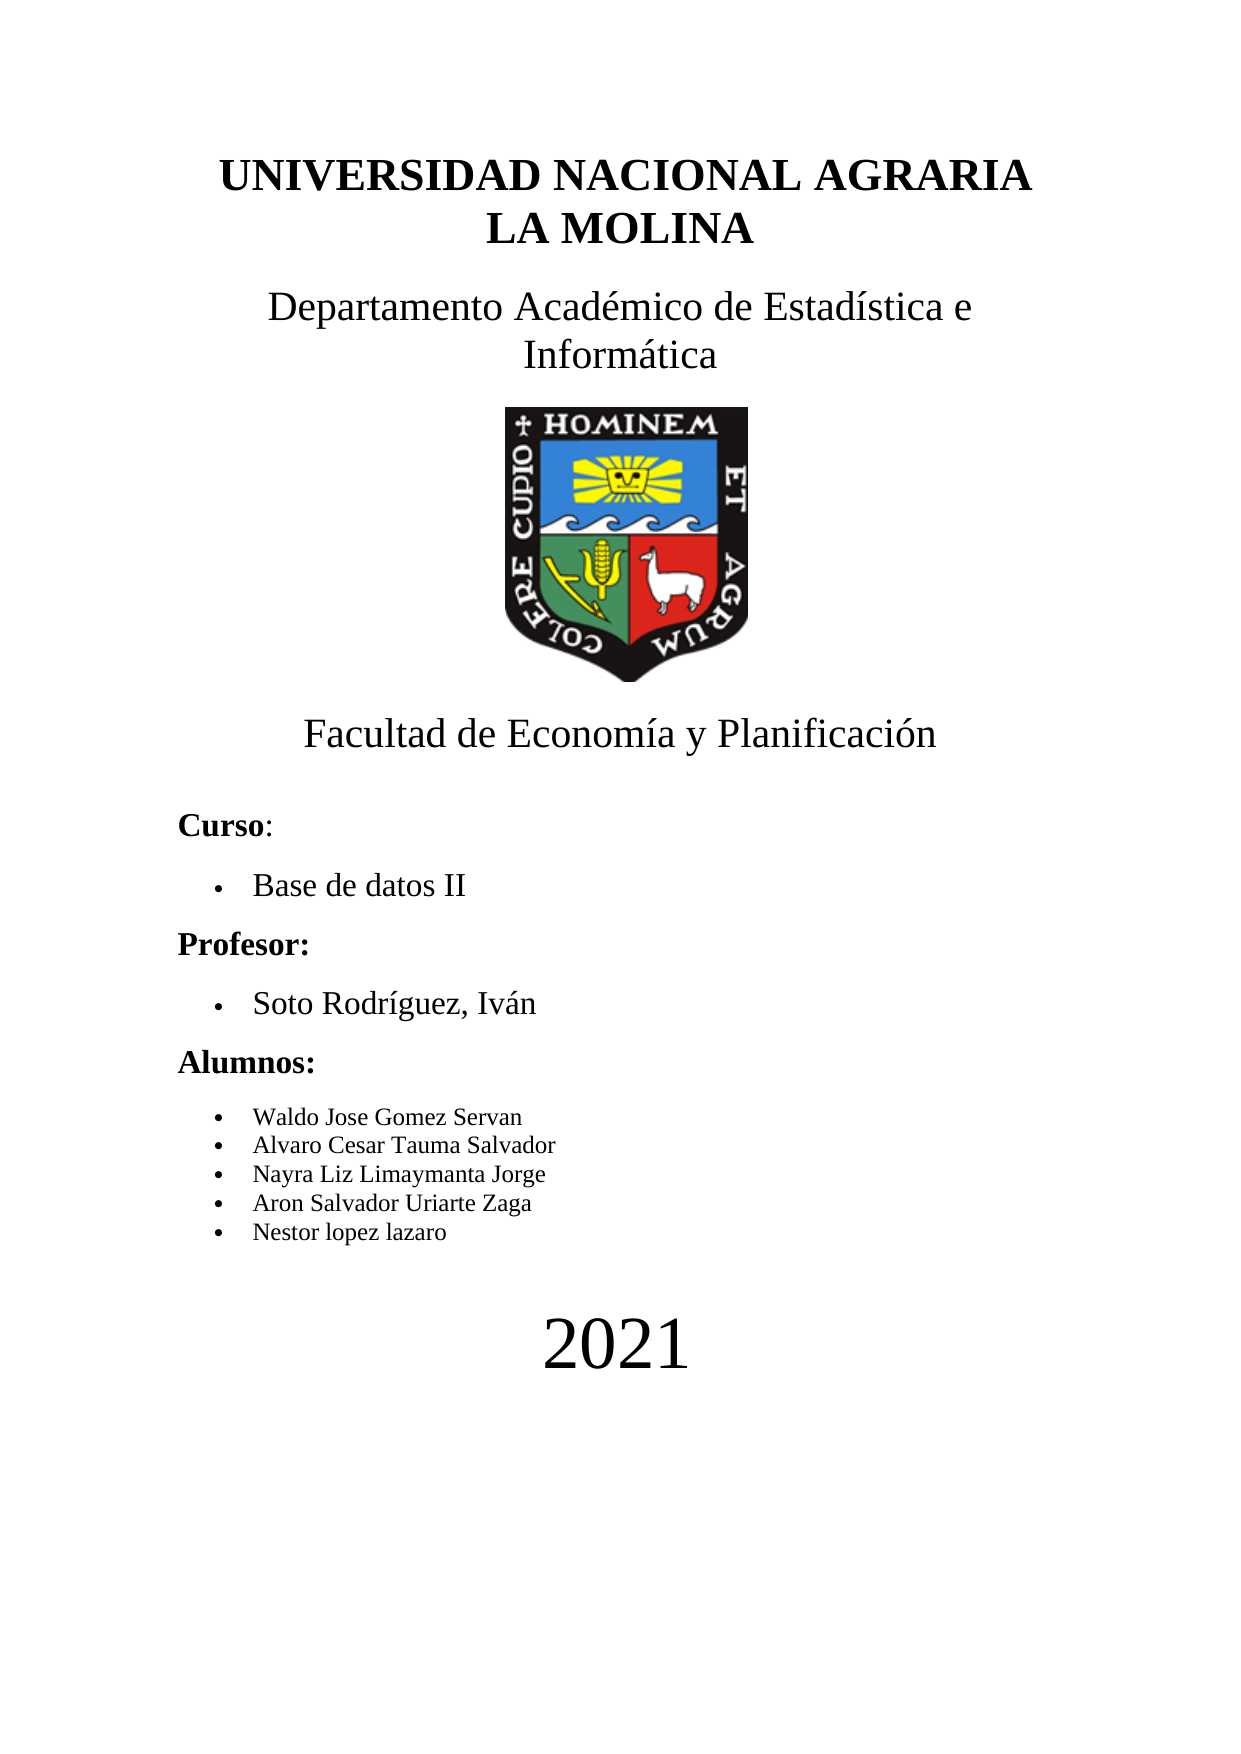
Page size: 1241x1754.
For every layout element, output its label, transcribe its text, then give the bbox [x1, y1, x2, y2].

list Nestor lopez lazaro [215, 1217, 1063, 1273]
text Facultad de Economía y Planificación [177, 708, 1063, 756]
text Alumnos: [177, 1042, 1063, 1081]
list Waldo Jose Gomez Servan [215, 1102, 1063, 1130]
text 2021 [177, 1298, 1063, 1384]
text Profesor: [177, 924, 1063, 962]
picture [505, 407, 748, 682]
text UNIVERSIDAD NACIONAL AGRARIA LA MOLINA [177, 148, 1063, 253]
list Alvaro Cesar Tauma Salvador [215, 1130, 1063, 1159]
list Aron Salvador Uriarte Zaga [215, 1188, 1063, 1217]
text Departamento Académico de Estadística e Informática [177, 282, 1063, 378]
text Curso: [177, 806, 1063, 844]
list Nayra Liz Limaymanta Jorge [215, 1159, 1063, 1188]
list Soto Rodríguez, Iván [215, 983, 1063, 1022]
list Base de datos II [215, 865, 1063, 903]
